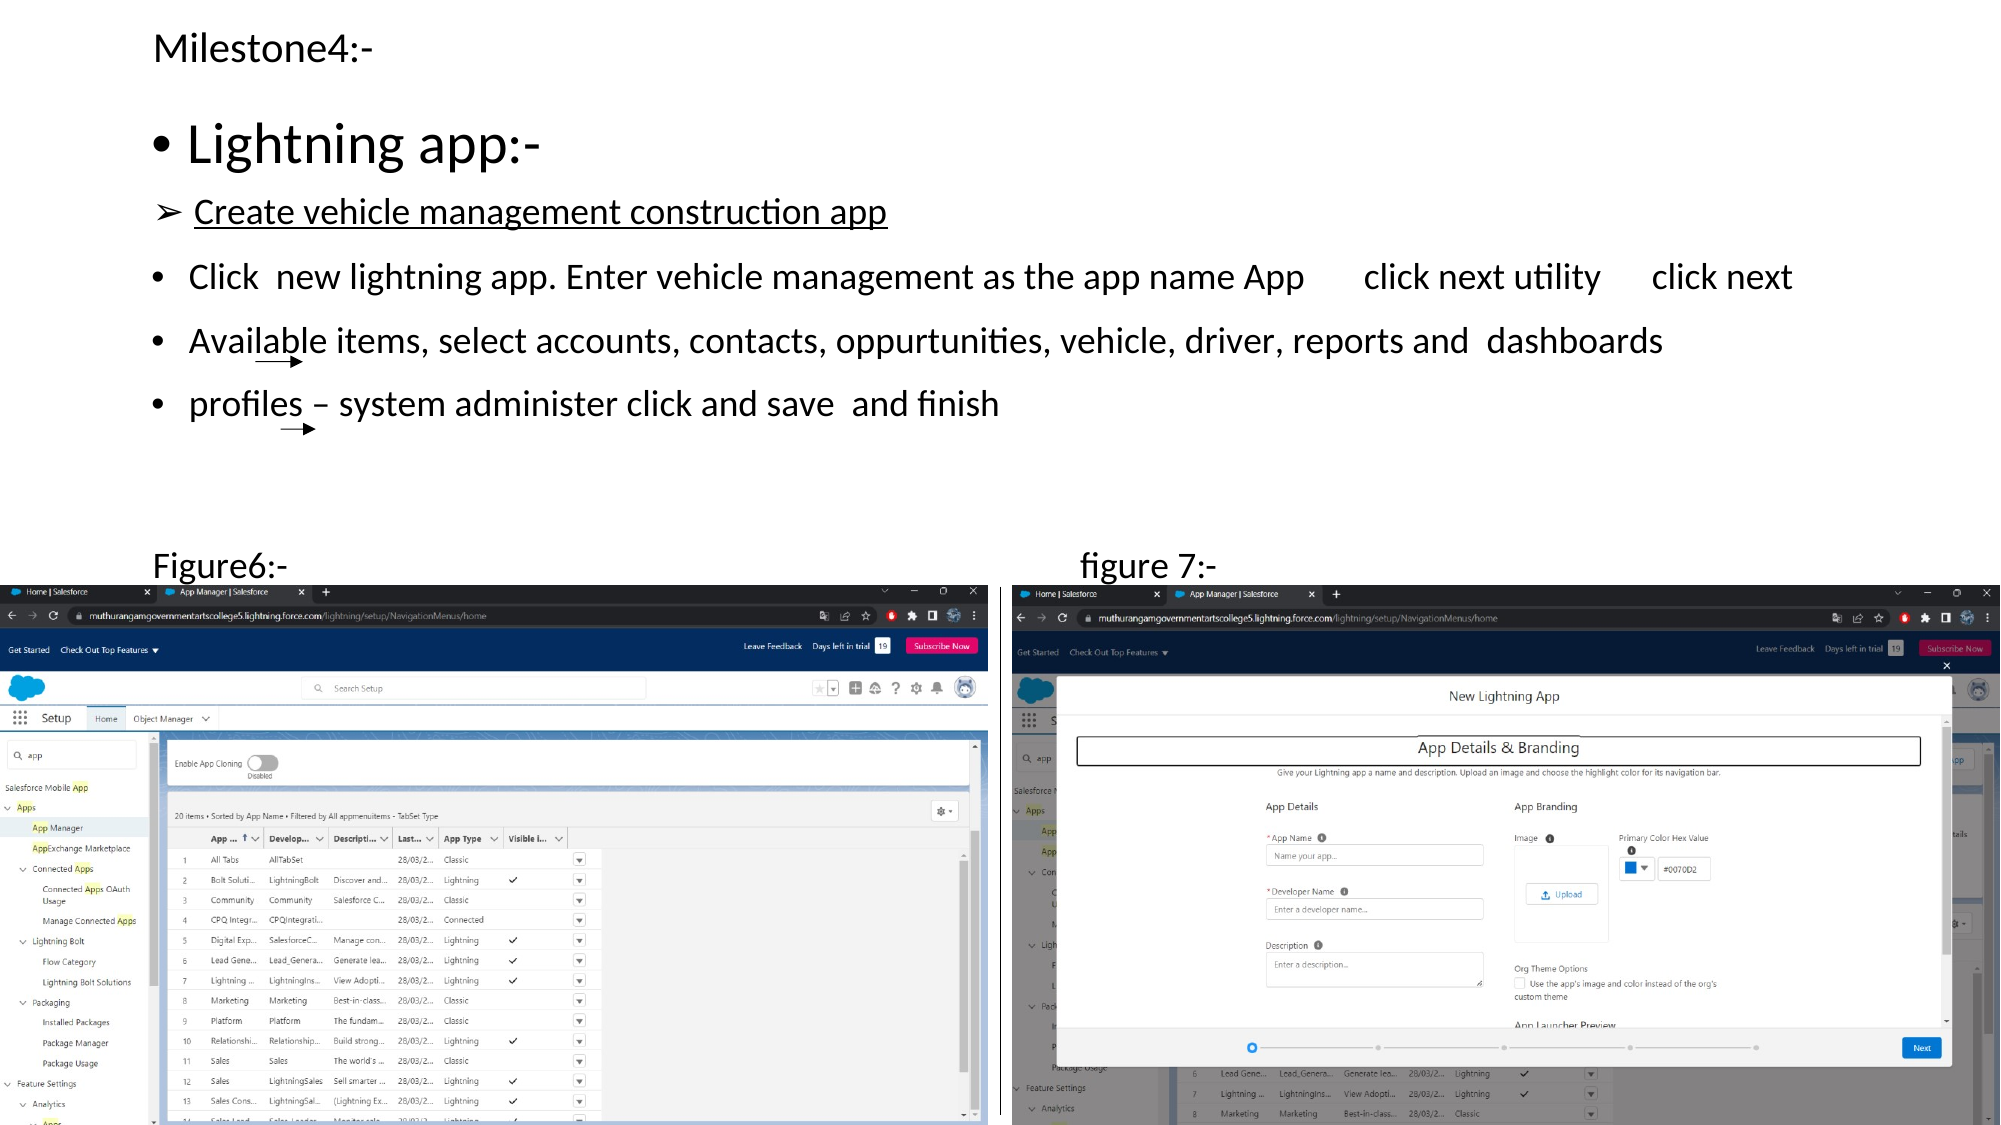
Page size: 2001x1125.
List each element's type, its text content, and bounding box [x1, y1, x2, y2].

subtitle ➢ Create vehicle management construction app [153, 184, 1902, 235]
text Milestone4:- [153, 21, 1902, 73]
list profiles – system administer click and save and finish [151, 380, 1856, 426]
picture [0, 585, 988, 1125]
list Click new lightning app. Enter vehicle management as the app name App click next utility click next [151, 253, 1856, 299]
picture [1012, 585, 2000, 1125]
list Available items, select accounts, contacts, oppurtunities, vehicle, driver, reports and dashboards [151, 317, 1856, 363]
text • Lightning app:- [151, 107, 1302, 178]
